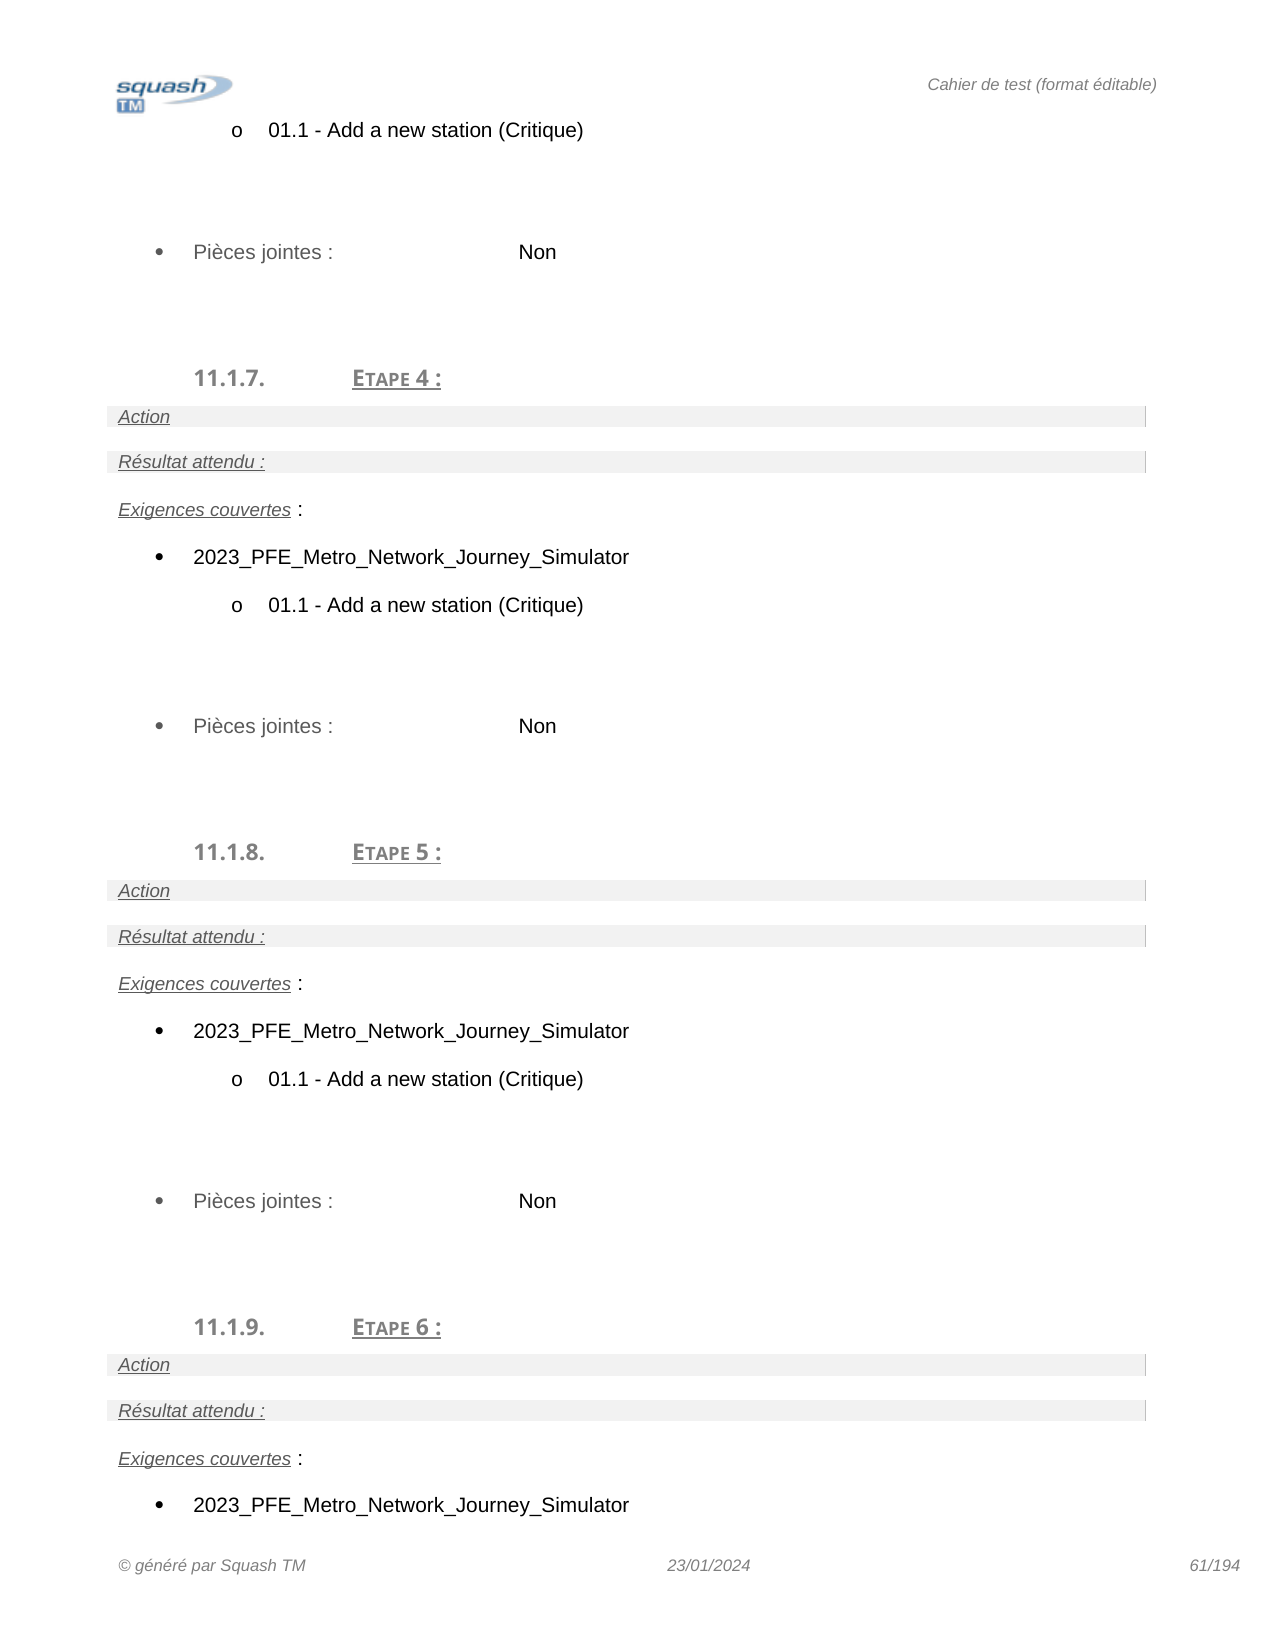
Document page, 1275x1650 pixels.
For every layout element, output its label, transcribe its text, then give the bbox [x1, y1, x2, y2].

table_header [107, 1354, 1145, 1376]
text Exigences couvertes : [118, 497, 1157, 521]
picture [111, 69, 237, 117]
subtitle Etape 6 : [193, 1311, 1157, 1342]
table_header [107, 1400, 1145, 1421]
list 01.1 - Add a new station (Critique) [231, 118, 1157, 144]
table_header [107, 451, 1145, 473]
subtitle Etape 5 : [193, 836, 1157, 867]
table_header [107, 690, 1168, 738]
list 2023_PFE_Metro_Network_Journey_Simulator [156, 1019, 1157, 1043]
subtitle Etape 4 : [193, 362, 1157, 393]
text Exigences couvertes : [118, 1445, 1157, 1469]
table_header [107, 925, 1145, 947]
list 2023_PFE_Metro_Network_Journey_Simulator [156, 1493, 1157, 1517]
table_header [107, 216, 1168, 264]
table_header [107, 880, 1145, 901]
list 01.1 - Add a new station (Critique) [231, 592, 1157, 618]
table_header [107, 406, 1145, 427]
text Exigences couvertes : [118, 971, 1157, 995]
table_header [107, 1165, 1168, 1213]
list 01.1 - Add a new station (Critique) [231, 1067, 1157, 1093]
list 2023_PFE_Metro_Network_Journey_Simulator [156, 544, 1157, 568]
